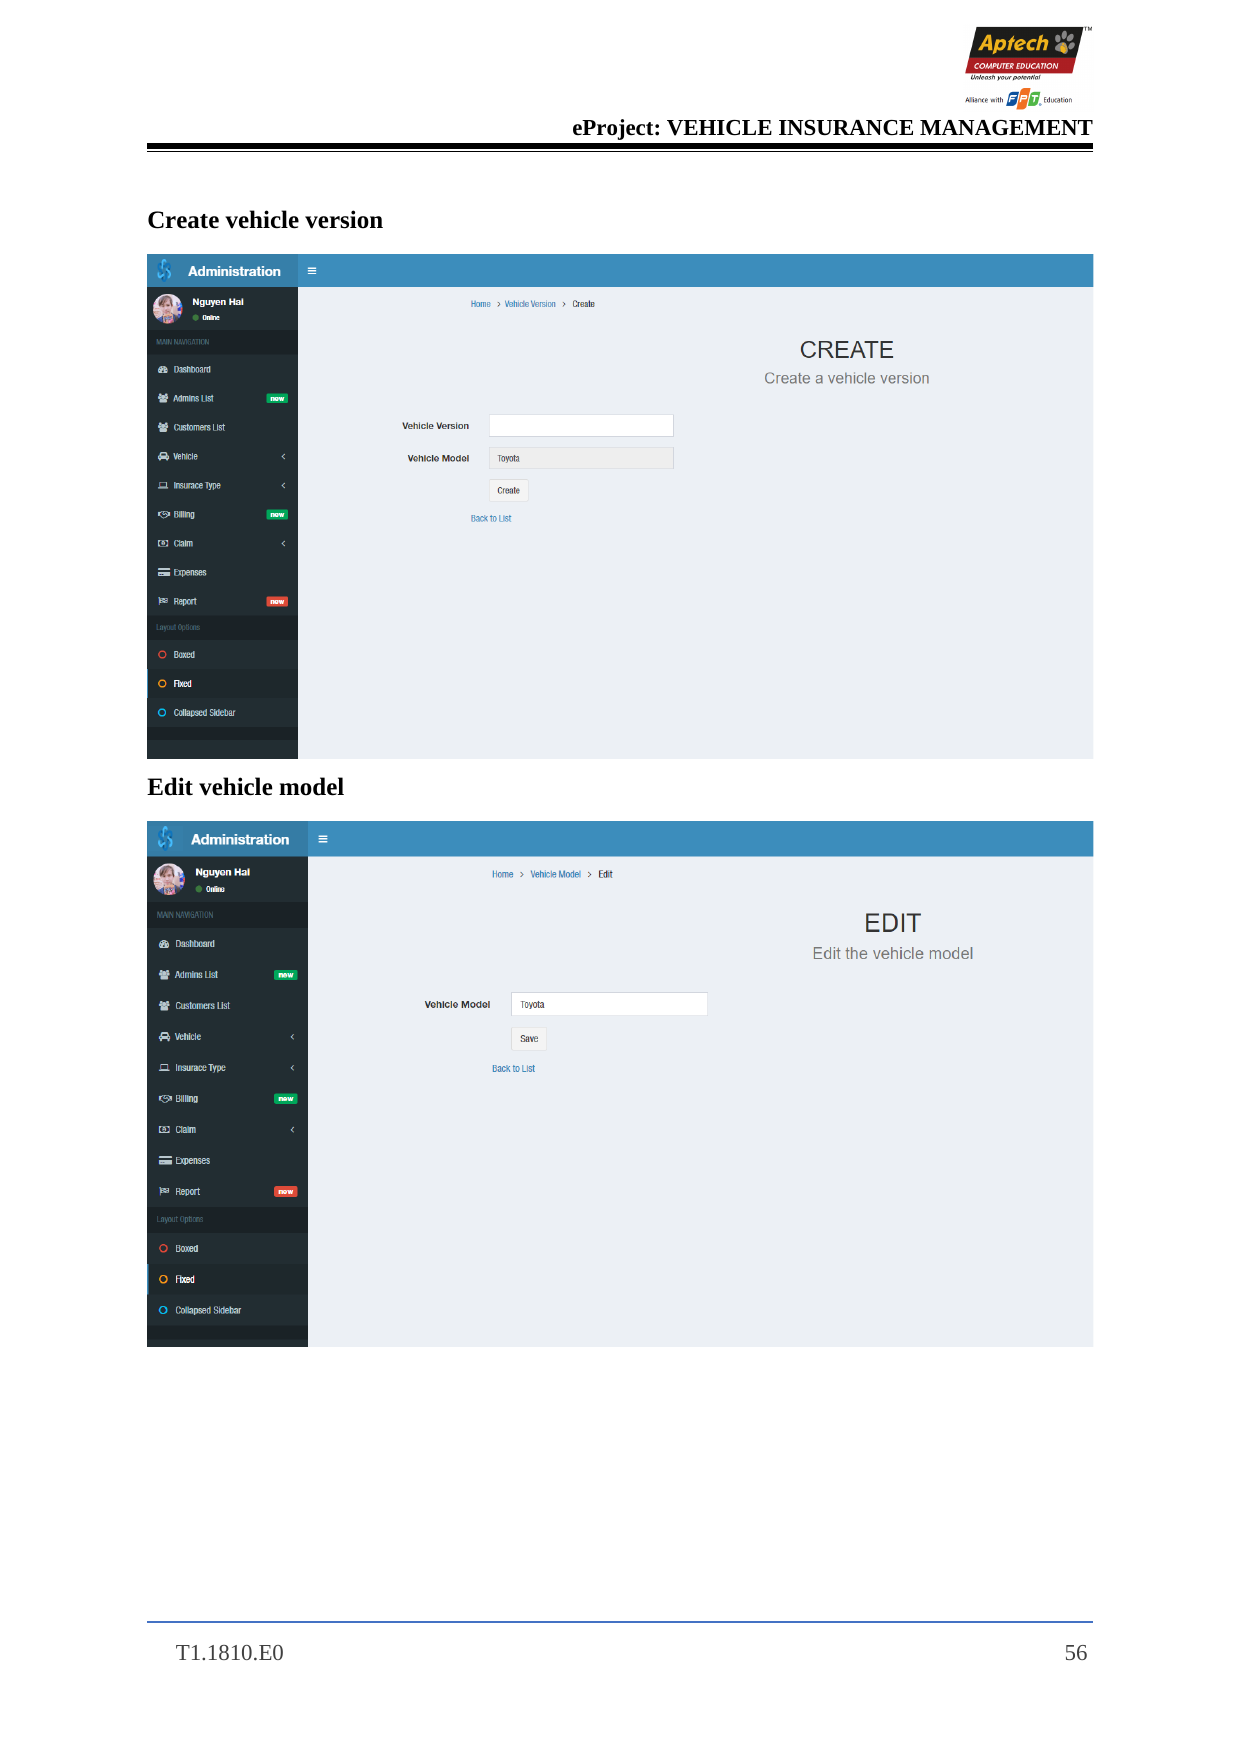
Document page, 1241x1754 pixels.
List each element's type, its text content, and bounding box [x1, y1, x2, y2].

picture [147, 254, 1094, 759]
picture [147, 821, 1094, 1347]
subtitle Create vehicle version [147, 205, 1093, 234]
picture [963, 24, 1094, 112]
subtitle Edit vehicle model [147, 772, 1093, 801]
